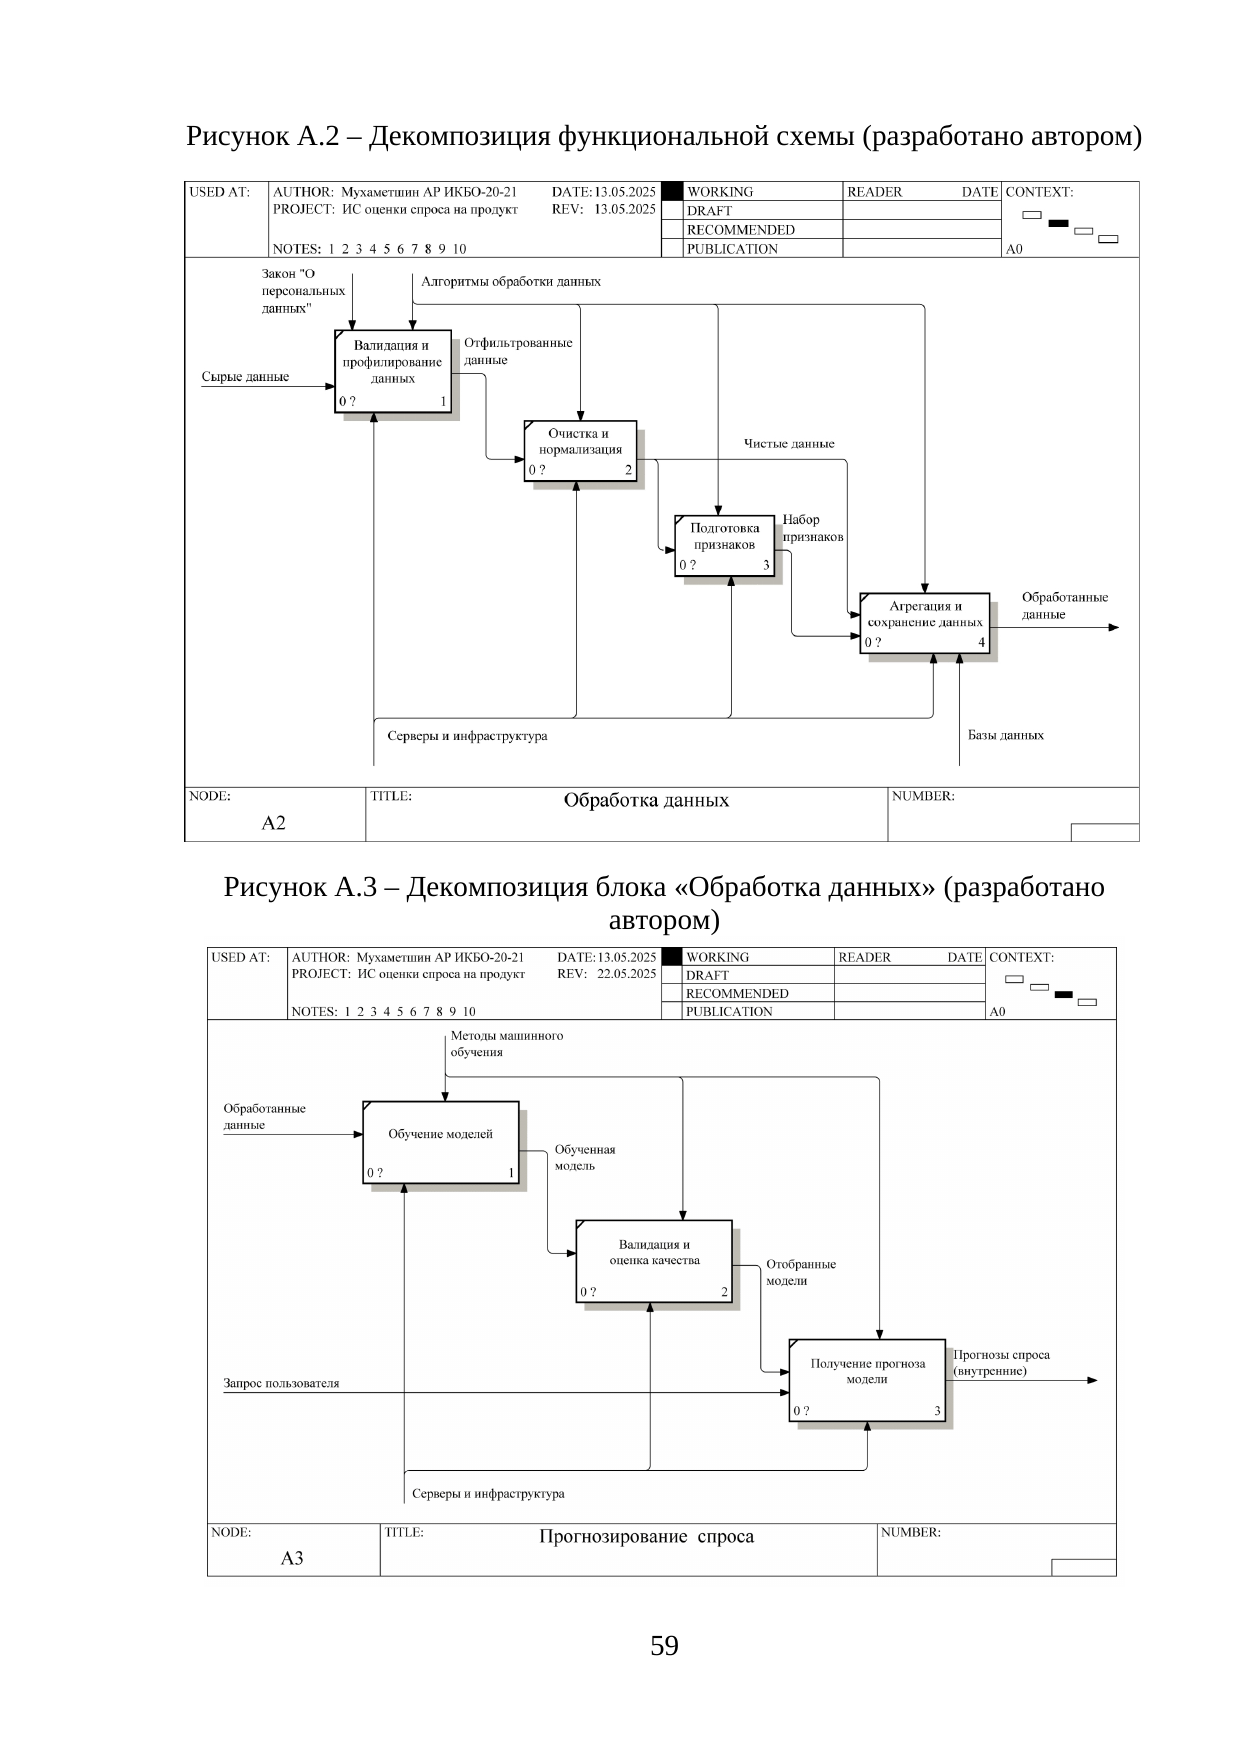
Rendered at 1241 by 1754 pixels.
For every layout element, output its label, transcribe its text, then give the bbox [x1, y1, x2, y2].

text Рисунок А.2 – Декомпозиция функциональной схемы (разработано автором) [177, 118, 1152, 152]
picture [181, 168, 1148, 853]
text Рисунок А.3 – Декомпозиция блока «Обработка данных» (разработано автором) [177, 869, 1152, 936]
picture [203, 936, 1125, 1587]
